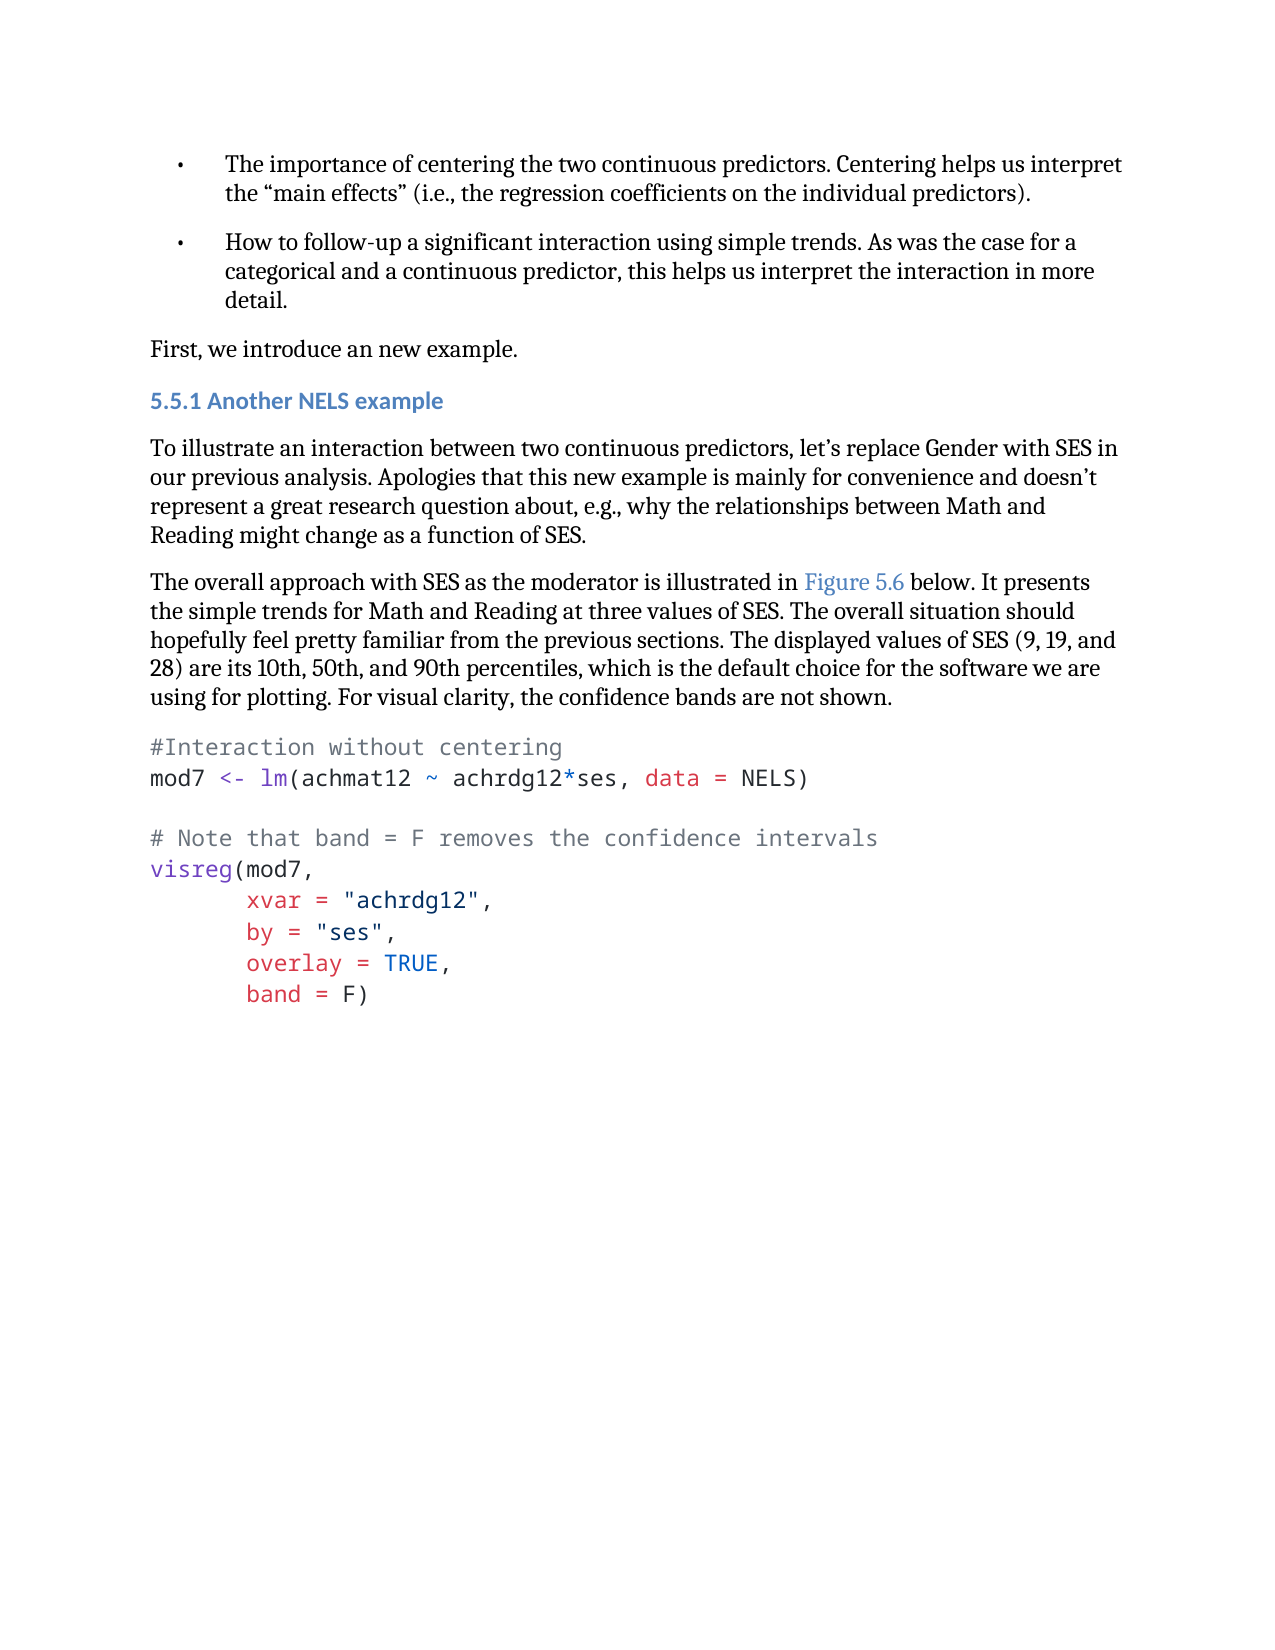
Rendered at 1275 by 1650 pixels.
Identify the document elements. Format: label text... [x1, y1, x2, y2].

list The importance of centering the two continuous predictors. Centering helps us interpret the “main effects” (i.e., the regression coefficients on the individual predictors). [175, 150, 1125, 207]
text The overall approach with SES as the moderator is illustrated in Figure 5.6 below. It presents the simple trends for Math and Reading at three values of SES. The overall situation should hopefully feel pretty familiar from the previous sections. The displayed values of SES (9, 19, and 28) are its 10th, 50th, and 90th percentiles, which is the default choice for the software we are using for plotting. For visual clarity, the confidence bands are not shown. [150, 568, 1125, 712]
text First, we introduce an new example. [150, 335, 1125, 364]
list How to follow-up a significant interaction using simple trends. As was the case for a categorical and a continuous predictor, this helps us interpret the interaction in more detail. [175, 228, 1125, 314]
text #Interaction without centering mod7 <- lm(achmat12 ~ achrdg12*ses, data = NELS) # Note that band = F removes the confidence intervals visreg(mod7, xvar = "achrdg12", by = "ses", overlay = TRUE, band = F) [150, 731, 1125, 1009]
text To illustrate an interaction between two continuous predictors, let’s replace Gender with SES in our previous analysis. Apologies that this new example is mainly for convenience and doesn’t represent a great research question about, e.g., why the relationships between Math and Reading might change as a function of SES. [150, 434, 1125, 549]
subtitle 5.5.1 Another NELS example [150, 385, 1125, 416]
